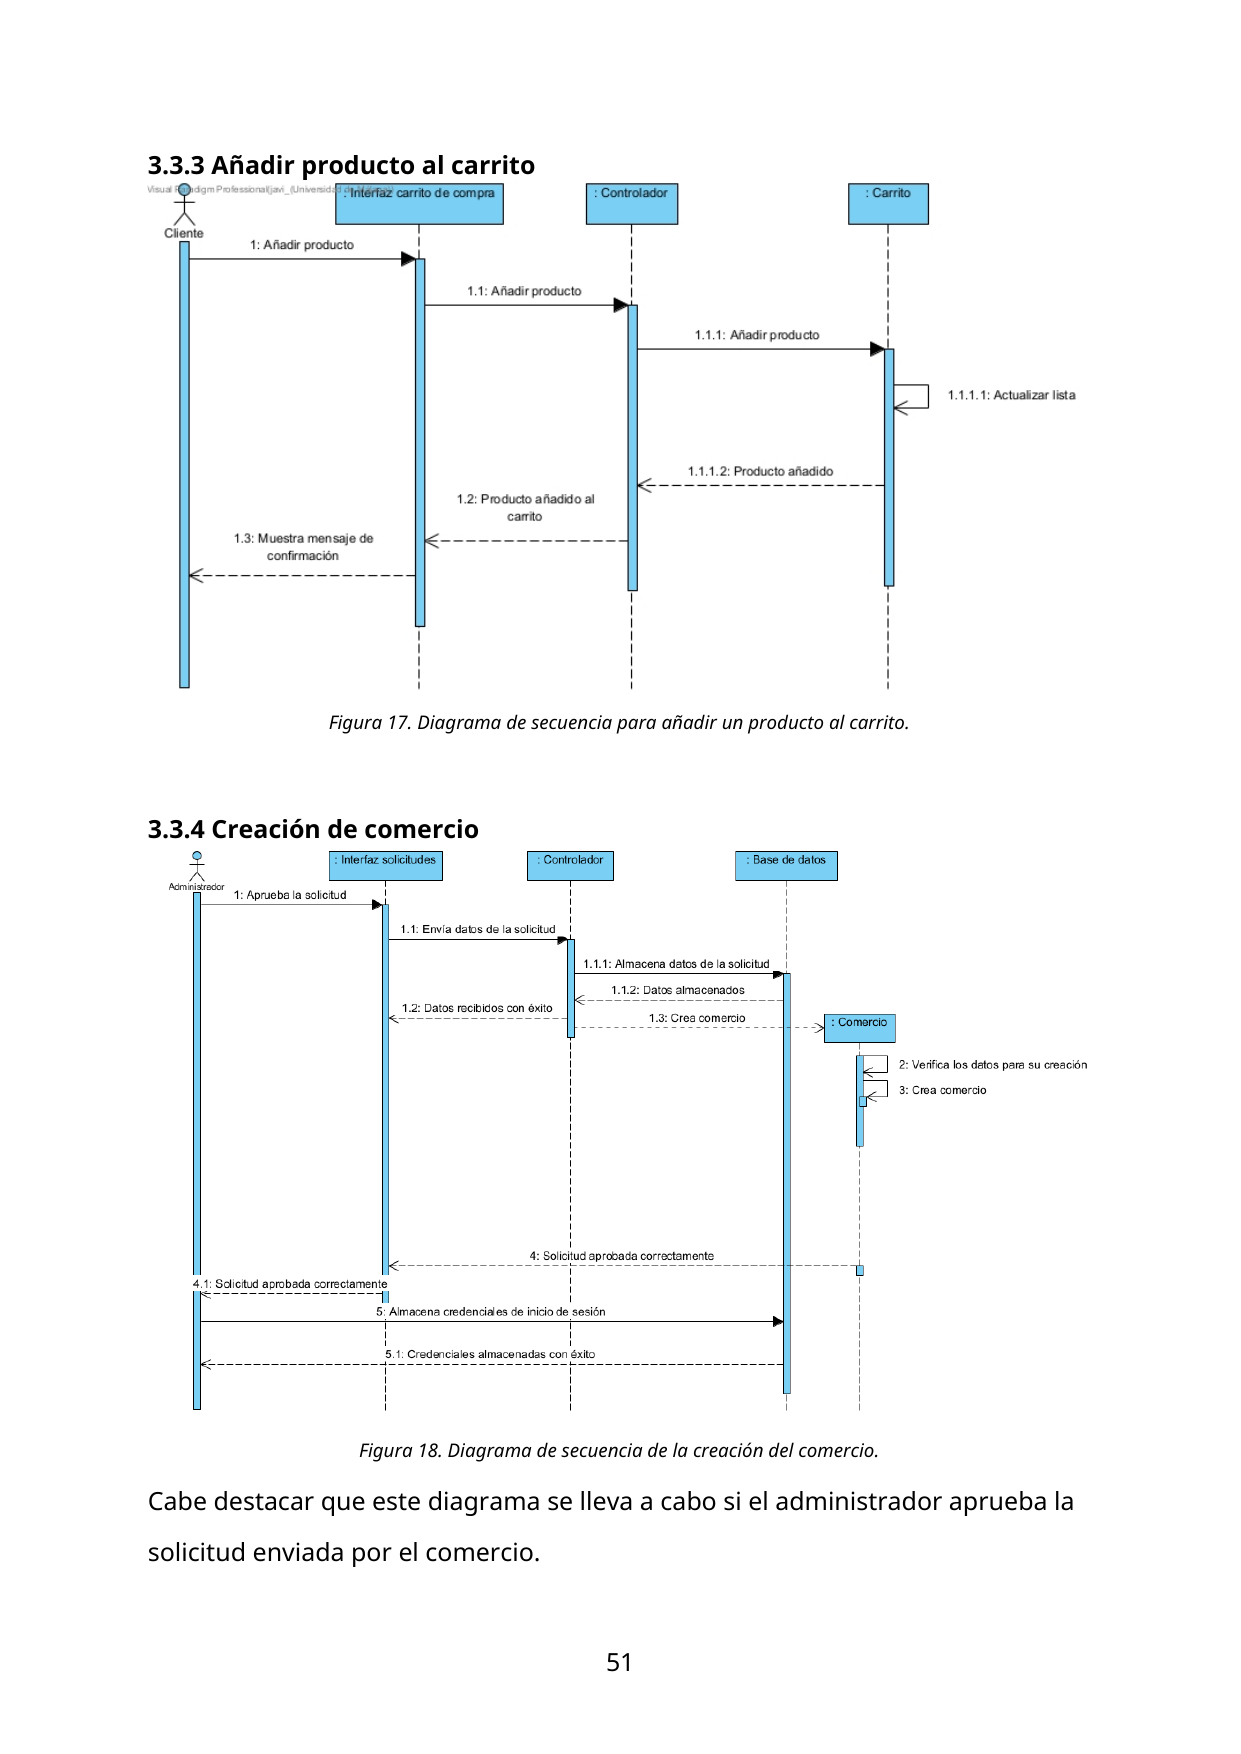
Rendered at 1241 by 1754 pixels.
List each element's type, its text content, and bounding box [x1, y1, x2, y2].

text 3.3.4 Creación de comercio [148, 811, 1092, 845]
picture [147, 845, 1092, 1421]
text Cabe destacar que este diagrama se lleva a cabo si el administrador aprueba la solicitud enviada por el comercio. [148, 1484, 1092, 1569]
picture [147, 181, 1092, 693]
text Figura 18. Diagrama de secuencia de la creación del comercio. [148, 1438, 1092, 1463]
text Figura 17. Diagrama de secuencia para añadir un producto al carrito. [148, 710, 1092, 735]
text 3.3.3 Añadir producto al carrito [148, 148, 1092, 181]
